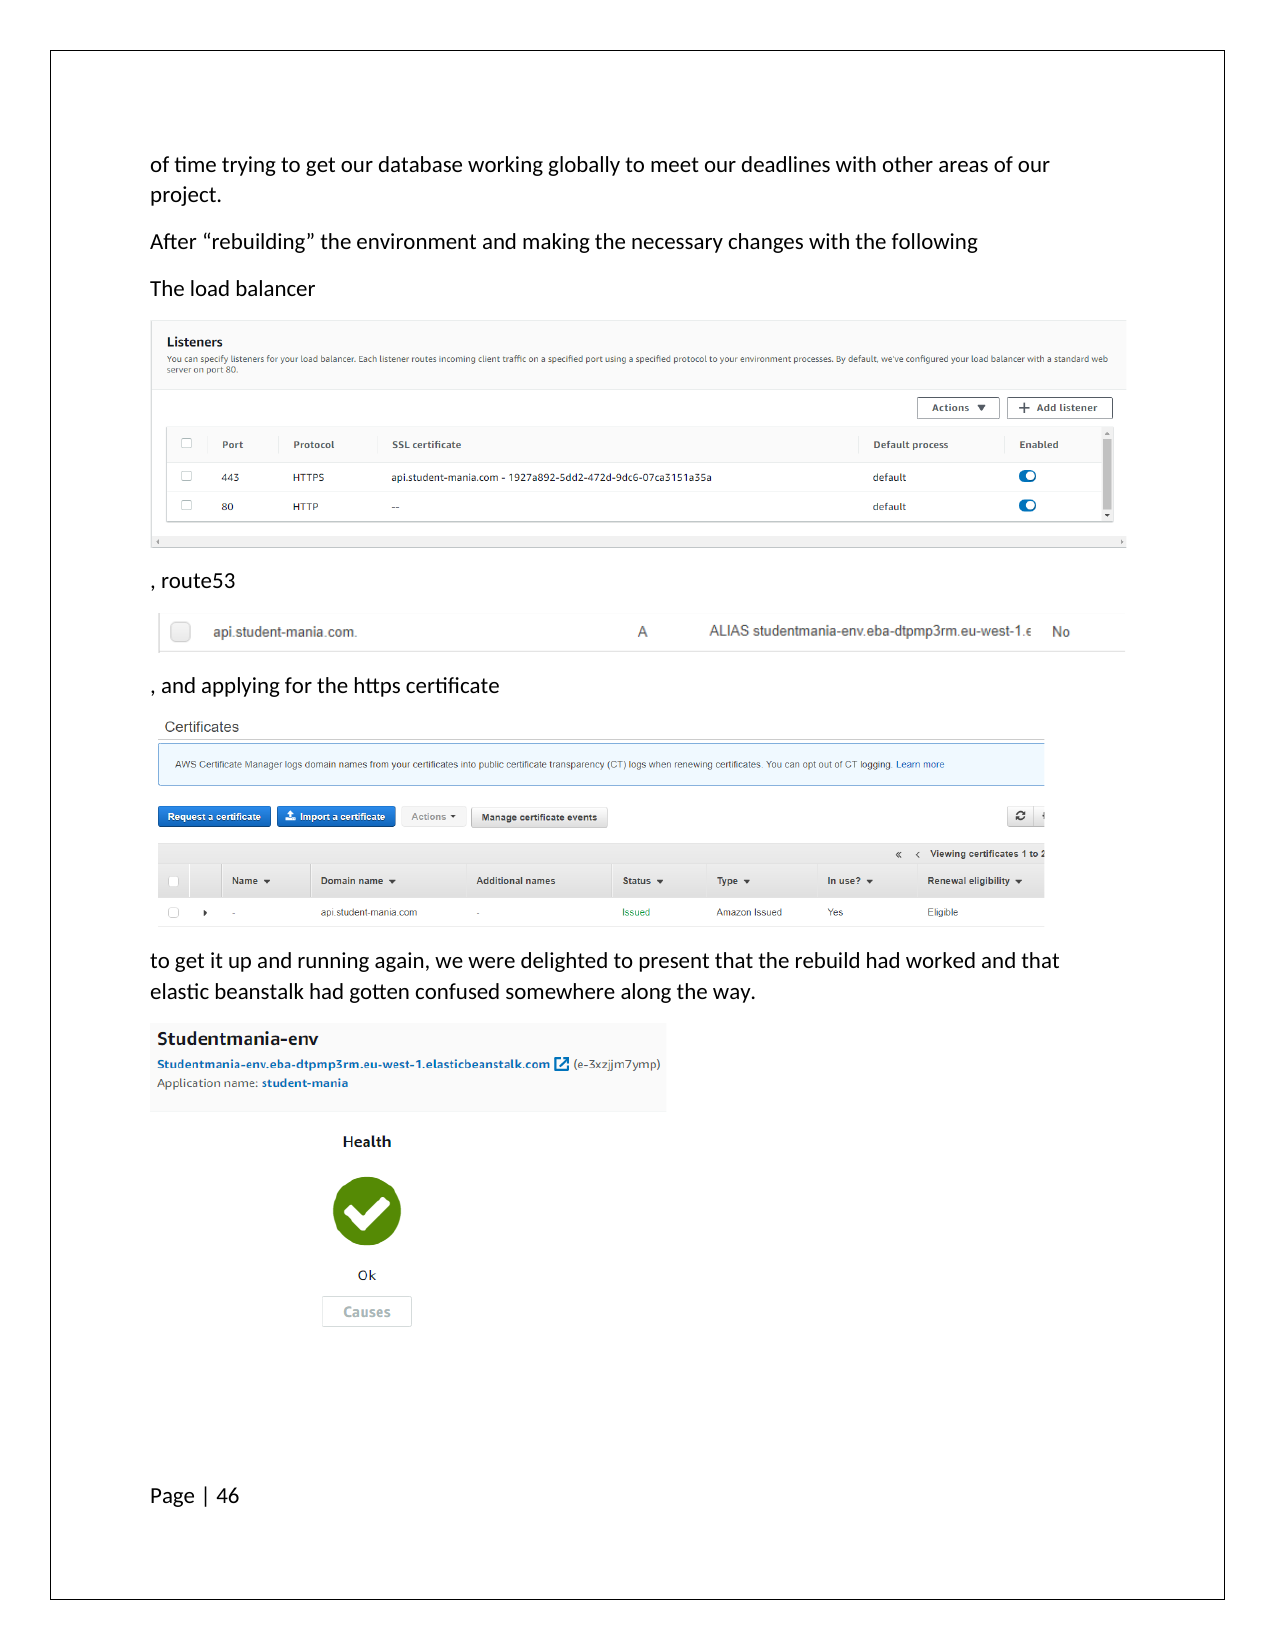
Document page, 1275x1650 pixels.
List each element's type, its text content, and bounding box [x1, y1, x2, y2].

text to get it up and running again, we were delighted to present that the rebuild had worked and that elastic beanstalk had gotten confused somewhere along the way. [150, 947, 1125, 1005]
picture [150, 1023, 667, 1334]
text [150, 150, 1125, 208]
picture [150, 718, 1045, 928]
text , route53 [150, 566, 1125, 594]
text After “rebuilding” the environment and making the necessary changes with the following [150, 227, 1125, 255]
picture [150, 320, 1127, 548]
text , and applying for the https certificate [150, 671, 1125, 699]
text The load balancer [150, 274, 1125, 302]
picture [150, 613, 1125, 653]
